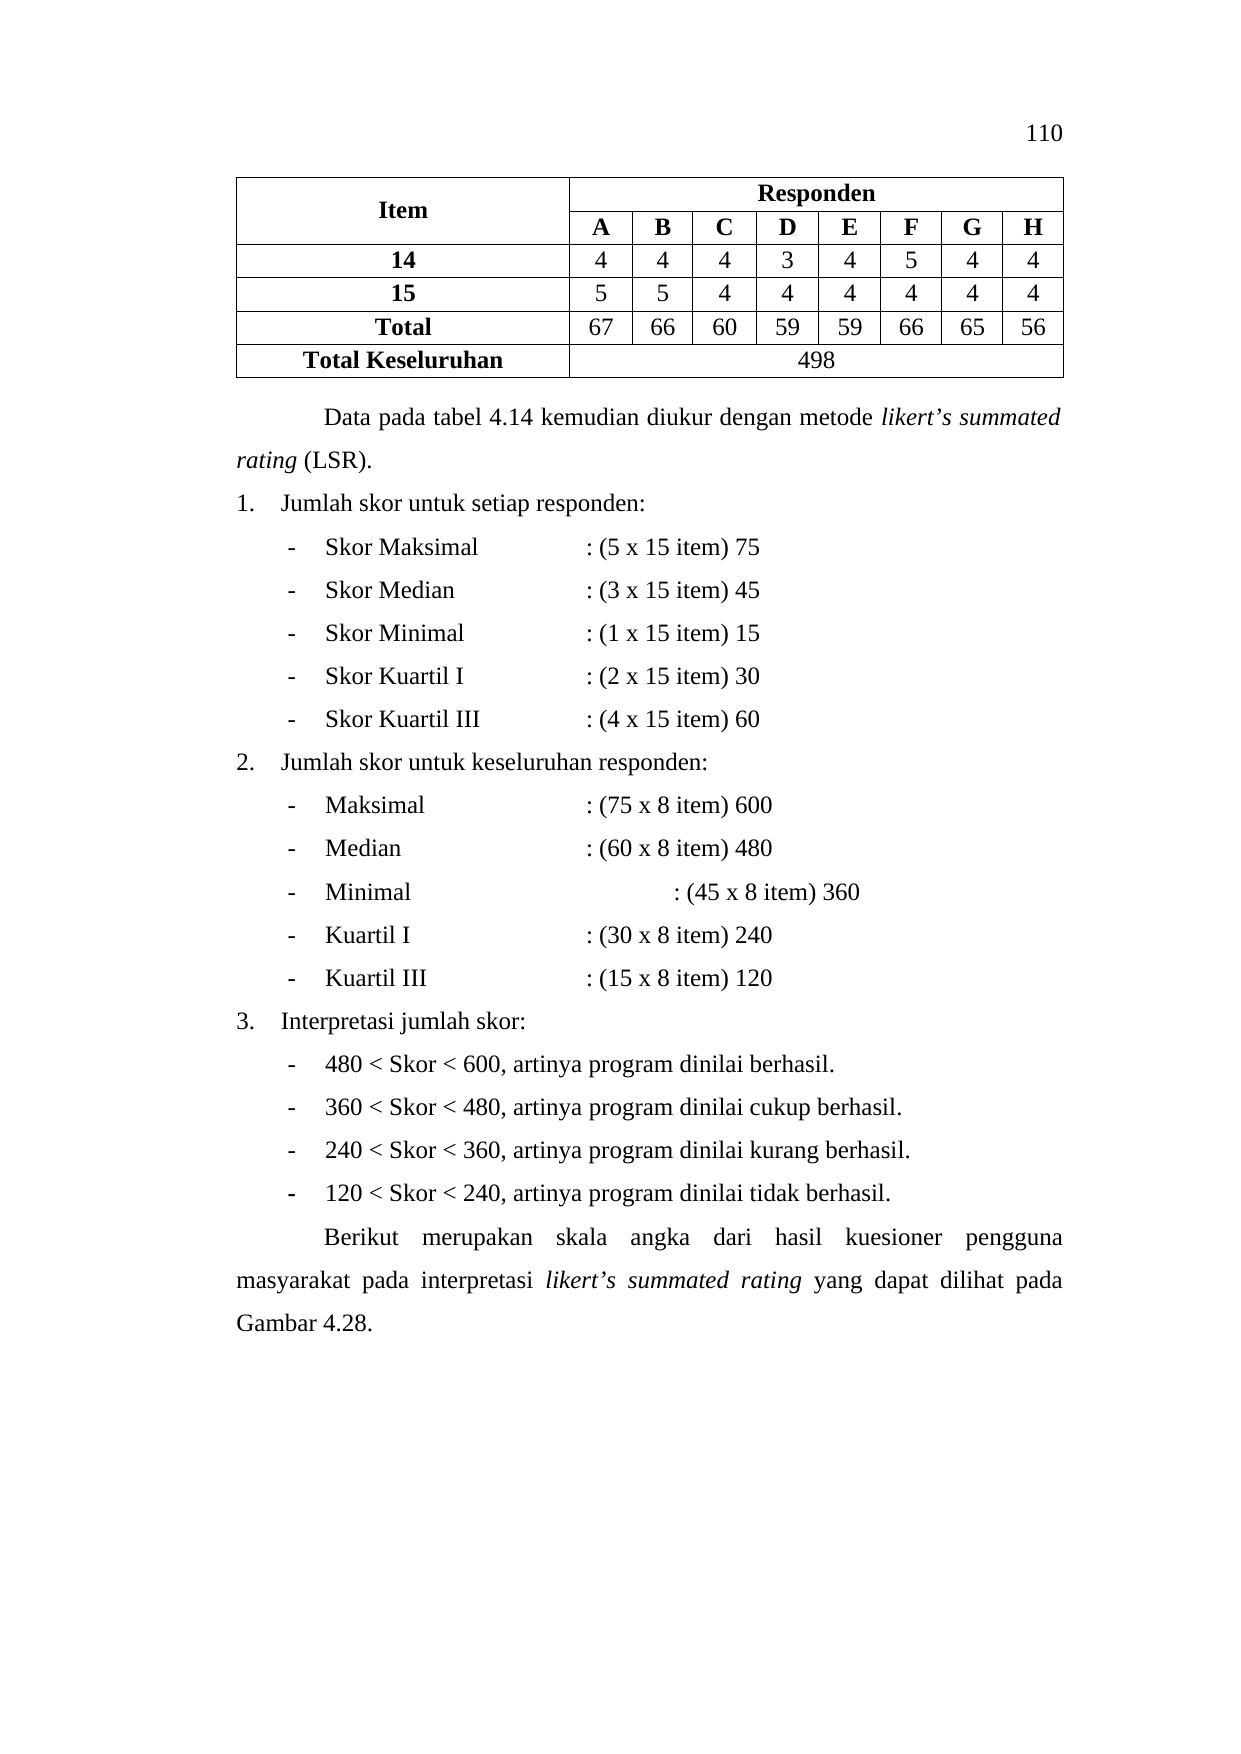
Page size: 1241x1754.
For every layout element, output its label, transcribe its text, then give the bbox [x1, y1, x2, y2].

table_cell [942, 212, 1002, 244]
list Jumlah skor untuk keseluruhan responden: [236, 747, 1063, 776]
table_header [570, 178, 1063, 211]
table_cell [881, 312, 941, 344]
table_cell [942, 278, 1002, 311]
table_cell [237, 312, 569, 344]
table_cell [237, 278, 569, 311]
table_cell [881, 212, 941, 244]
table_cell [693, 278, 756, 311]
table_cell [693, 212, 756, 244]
text Berikut merupakan skala angka dari hasil kuesioner pengguna masyarakat pada interpretasi likert’s summated rating yang dapat dilihat pada Gambar 4.28. [236, 1222, 1063, 1337]
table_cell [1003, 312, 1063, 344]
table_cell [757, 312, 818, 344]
list Jumlah skor untuk setiap responden: [236, 488, 1063, 517]
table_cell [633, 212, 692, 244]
list Maksimal : (75 x 8 item) 600 [287, 790, 1063, 819]
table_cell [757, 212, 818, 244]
list 480 < Skor < 600, artinya program dinilai berhasil. [287, 1049, 1078, 1078]
list Skor Kuartil III : (4 x 15 item) 60 [287, 704, 1063, 733]
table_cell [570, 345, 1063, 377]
list Skor Maksimal : (5 x 15 item) 75 [287, 532, 1063, 560]
list Skor Median : (3 x 15 item) 45 [287, 575, 1063, 603]
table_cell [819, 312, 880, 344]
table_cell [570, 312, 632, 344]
list 360 < Skor < 480, artinya program dinilai cukup berhasil. [287, 1092, 1078, 1121]
list Skor Minimal : (1 x 15 item) 15 [287, 618, 1063, 647]
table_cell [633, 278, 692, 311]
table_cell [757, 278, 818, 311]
list Skor Kuartil I : (2 x 15 item) 30 [287, 661, 1063, 690]
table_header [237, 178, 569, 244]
list 120 < Skor < 240, artinya program dinilai tidak berhasil. [287, 1178, 1078, 1207]
list Interpretasi jumlah skor: [236, 1006, 1063, 1035]
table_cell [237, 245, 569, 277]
list 240 < Skor < 360, artinya program dinilai kurang berhasil. [287, 1135, 1078, 1164]
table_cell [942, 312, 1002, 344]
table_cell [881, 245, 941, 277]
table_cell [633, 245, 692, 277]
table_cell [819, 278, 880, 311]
list Kuartil I : (30 x 8 item) 240 [287, 920, 1063, 948]
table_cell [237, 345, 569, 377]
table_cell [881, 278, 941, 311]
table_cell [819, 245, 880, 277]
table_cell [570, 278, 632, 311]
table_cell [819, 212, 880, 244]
list Minimal : (45 x 8 item) 360 [287, 877, 1063, 905]
list Median : (60 x 8 item) 480 [287, 833, 1063, 862]
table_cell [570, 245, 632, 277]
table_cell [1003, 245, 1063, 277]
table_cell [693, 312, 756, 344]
list Kuartil III : (15 x 8 item) 120 [287, 963, 1063, 992]
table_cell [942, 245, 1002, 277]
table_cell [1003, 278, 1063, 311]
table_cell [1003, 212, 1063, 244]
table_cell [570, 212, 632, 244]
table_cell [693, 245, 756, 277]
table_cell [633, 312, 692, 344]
text Data pada tabel 4.14 kemudian diukur dengan metode likert’s summated rating (LSR). [236, 402, 1063, 474]
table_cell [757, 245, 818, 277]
